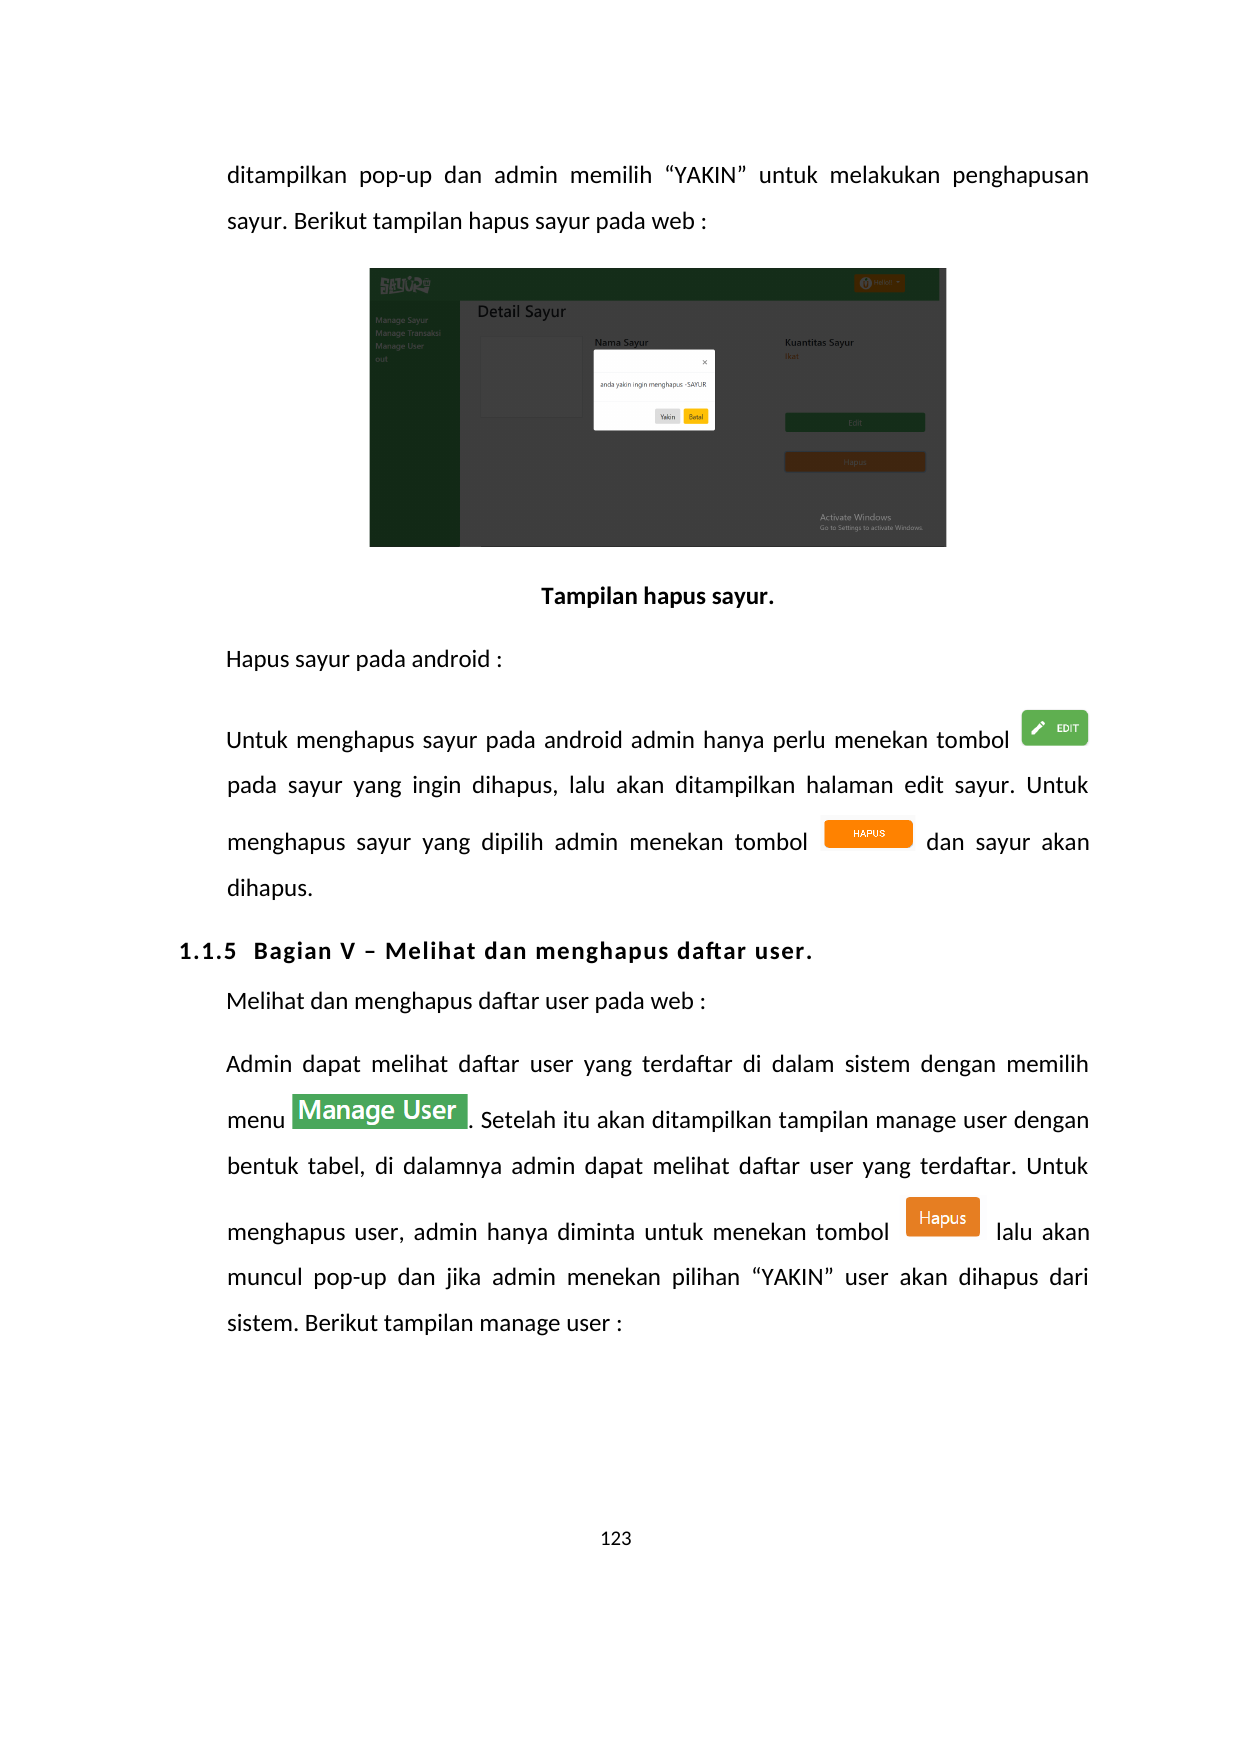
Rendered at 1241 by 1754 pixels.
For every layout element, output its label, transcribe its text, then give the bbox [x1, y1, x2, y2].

text Hapus sayur pada android : [226, 643, 1090, 674]
picture [369, 268, 947, 547]
text Untuk menghapus sayur pada android admin hanya perlu menekan tombol pada sayur yang ingin dihapus, lalu akan ditampilkan halaman edit sayur. Untuk menghapus sayur yang dipilih admin menekan tombol dan sayur akan dihapus. [226, 707, 1090, 903]
picture [1019, 706, 1091, 749]
picture [820, 815, 916, 851]
text Admin dapat melihat daftar user yang terdaftar di dalam sistem dengan memilih menu . Setelah itu akan ditampilkan tampilan manage user dengan bentuk tabel, di dalamnya admin dapat melihat daftar user yang terdaftar. Untuk menghapus user, admin hanya diminta untuk menekan tombol lalu akan muncul pop-up dan jika admin menekan pilihan “YAKIN” user akan dihapus dari sistem. Berikut tampilan manage user : [226, 1048, 1090, 1338]
text Tampilan hapus sayur. [226, 580, 1090, 610]
picture [899, 1195, 987, 1240]
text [226, 159, 1090, 235]
text Melihat dan menghapus daftar user pada web : [226, 985, 1090, 1016]
list Bagian V – Melihat dan menghapus daftar user. [179, 936, 1090, 966]
picture [292, 1094, 468, 1129]
